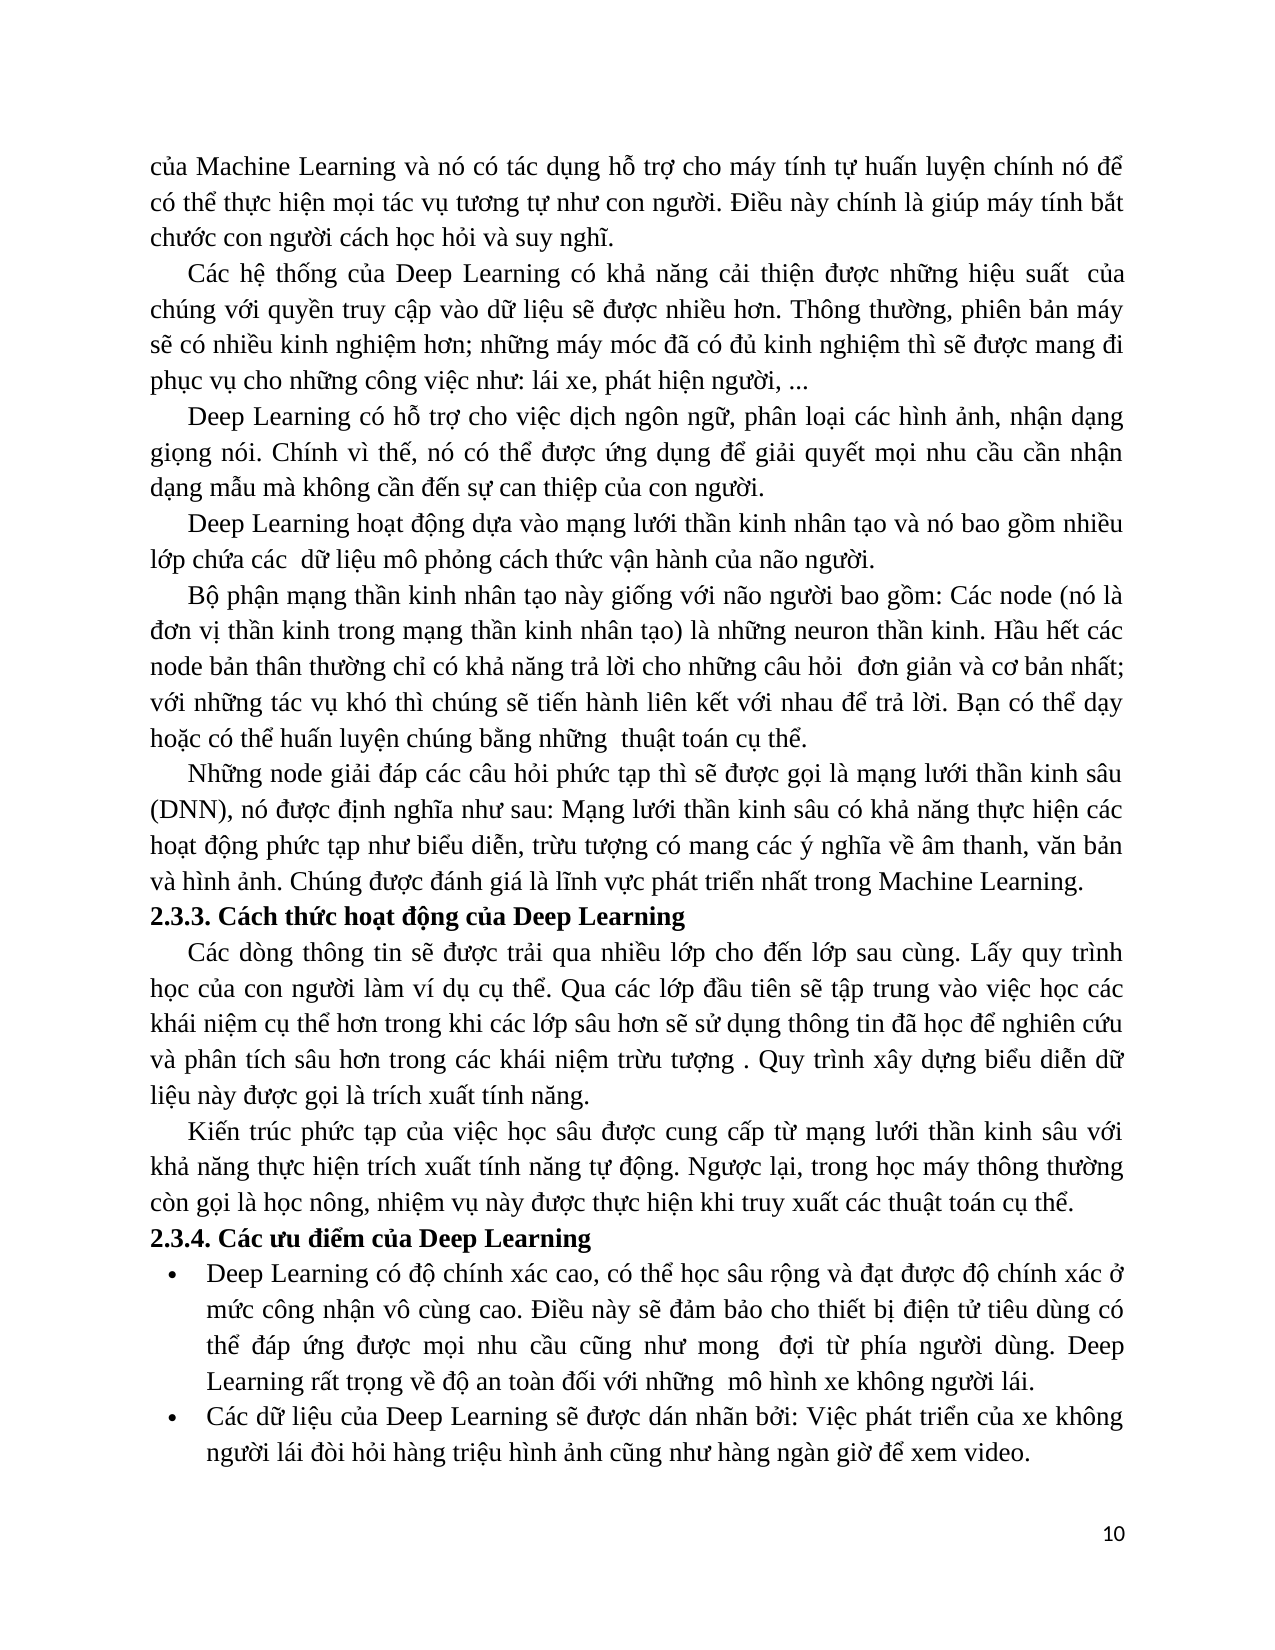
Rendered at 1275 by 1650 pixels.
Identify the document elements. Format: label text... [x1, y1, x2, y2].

list Các dữ liệu của Deep Learning sẽ được dán nhãn bởi: Việc phát triển của xe không người lái đòi hỏi hàng triệu hình ảnh cũng như hàng ngàn giờ để xem video. [169, 1401, 1125, 1467]
list Deep Learning có độ chính xác cao, có thể học sâu rộng và đạt được độ chính xác ở mức công nhận vô cùng cao. Điều này sẽ đảm bảo cho thiết bị điện tử tiêu dùng có thể đáp ứng được mọi nhu cầu cũng như mong đợi từ phía người dùng. Deep Learning rất trọng về độ an toàn đối với những mô hình xe không người lái. [169, 1258, 1125, 1396]
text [150, 150, 1125, 253]
text Bộ phận mạng thần kinh nhân tạo này giống với não người bao gồm: Các node (nó là đơn vị thần kinh trong mạng thần kinh nhân tạo) là những neuron thần kinh. Hầu hết các node bản thân thường chỉ có khả năng trả lời cho những câu hỏi đơn giản và cơ bản nhất; với những tác vụ khó thì chúng sẽ tiến hành liên kết với nhau để trả lời. Bạn có thể dạy hoặc có thể huấn luyện chúng bằng những thuật toán cụ thể. [150, 579, 1125, 753]
text Những node giải đáp các câu hỏi phức tạp thì sẽ được gọi là mạng lưới thần kinh sâu (DNN), nó được định nghĩa như sau: Mạng lưới thần kinh sâu có khả năng thực hiện các hoạt động phức tạp như biểu diễn, trừu tượng có mang các ý nghĩa về âm thanh, văn bản và hình ảnh. Chúng được đánh giá là lĩnh vực phát triển nhất trong Machine Learning. [150, 757, 1125, 896]
text Deep Learning có hỗ trợ cho việc dịch ngôn ngữ, phân loại các hình ảnh, nhận dạng giọng nói. Chính vì thế, nó có thể được ứng dụng để giải quyết mọi nhu cầu cần nhận dạng mẫu mà không cần đến sự can thiệp của con người. [150, 400, 1125, 503]
text 2.3.3. Cách thức hoạt động của Deep Learning [150, 900, 1125, 931]
text Các dòng thông tin sẽ được trải qua nhiều lớp cho đến lớp sau cùng. Lấy quy trình học của con người làm ví dụ cụ thể. Qua các lớp đầu tiên sẽ tập trung vào việc học các khái niệm cụ thể hơn trong khi các lớp sâu hơn sẽ sử dụng thông tin đã học để nghiên cứu và phân tích sâu hơn trong các khái niệm trừu tượng . Quy trình xây dựng biểu diễn dữ liệu này được gọi là trích xuất tính năng. [150, 936, 1125, 1110]
text 2.3.4. Các ưu điểm của Deep Learning [150, 1222, 1125, 1253]
text Kiến trúc phức tạp của việc học sâu được cung cấp từ mạng lưới thần kinh sâu với khả năng thực hiện trích xuất tính năng tự động. Ngược lại, trong học máy thông thường còn gọi là học nông, nhiệm vụ này được thực hiện khi truy xuất các thuật toán cụ thể. [150, 1115, 1125, 1217]
text Deep Learning hoạt động dựa vào mạng lưới thần kinh nhân tạo và nó bao gồm nhiều lớp chứa các dữ liệu mô phỏng cách thức vận hành của não người. [150, 507, 1125, 574]
text Các hệ thống của Deep Learning có khả năng cải thiện được những hiệu suất của chúng với quyền truy cập vào dữ liệu sẽ được nhiều hơn. Thông thường, phiên bản máy sẽ có nhiều kinh nghiệm hơn; những máy móc đã có đủ kinh nghiệm thì sẽ được mang đi phục vụ cho những công việc như: lái xe, phát hiện người, ... [150, 257, 1125, 396]
